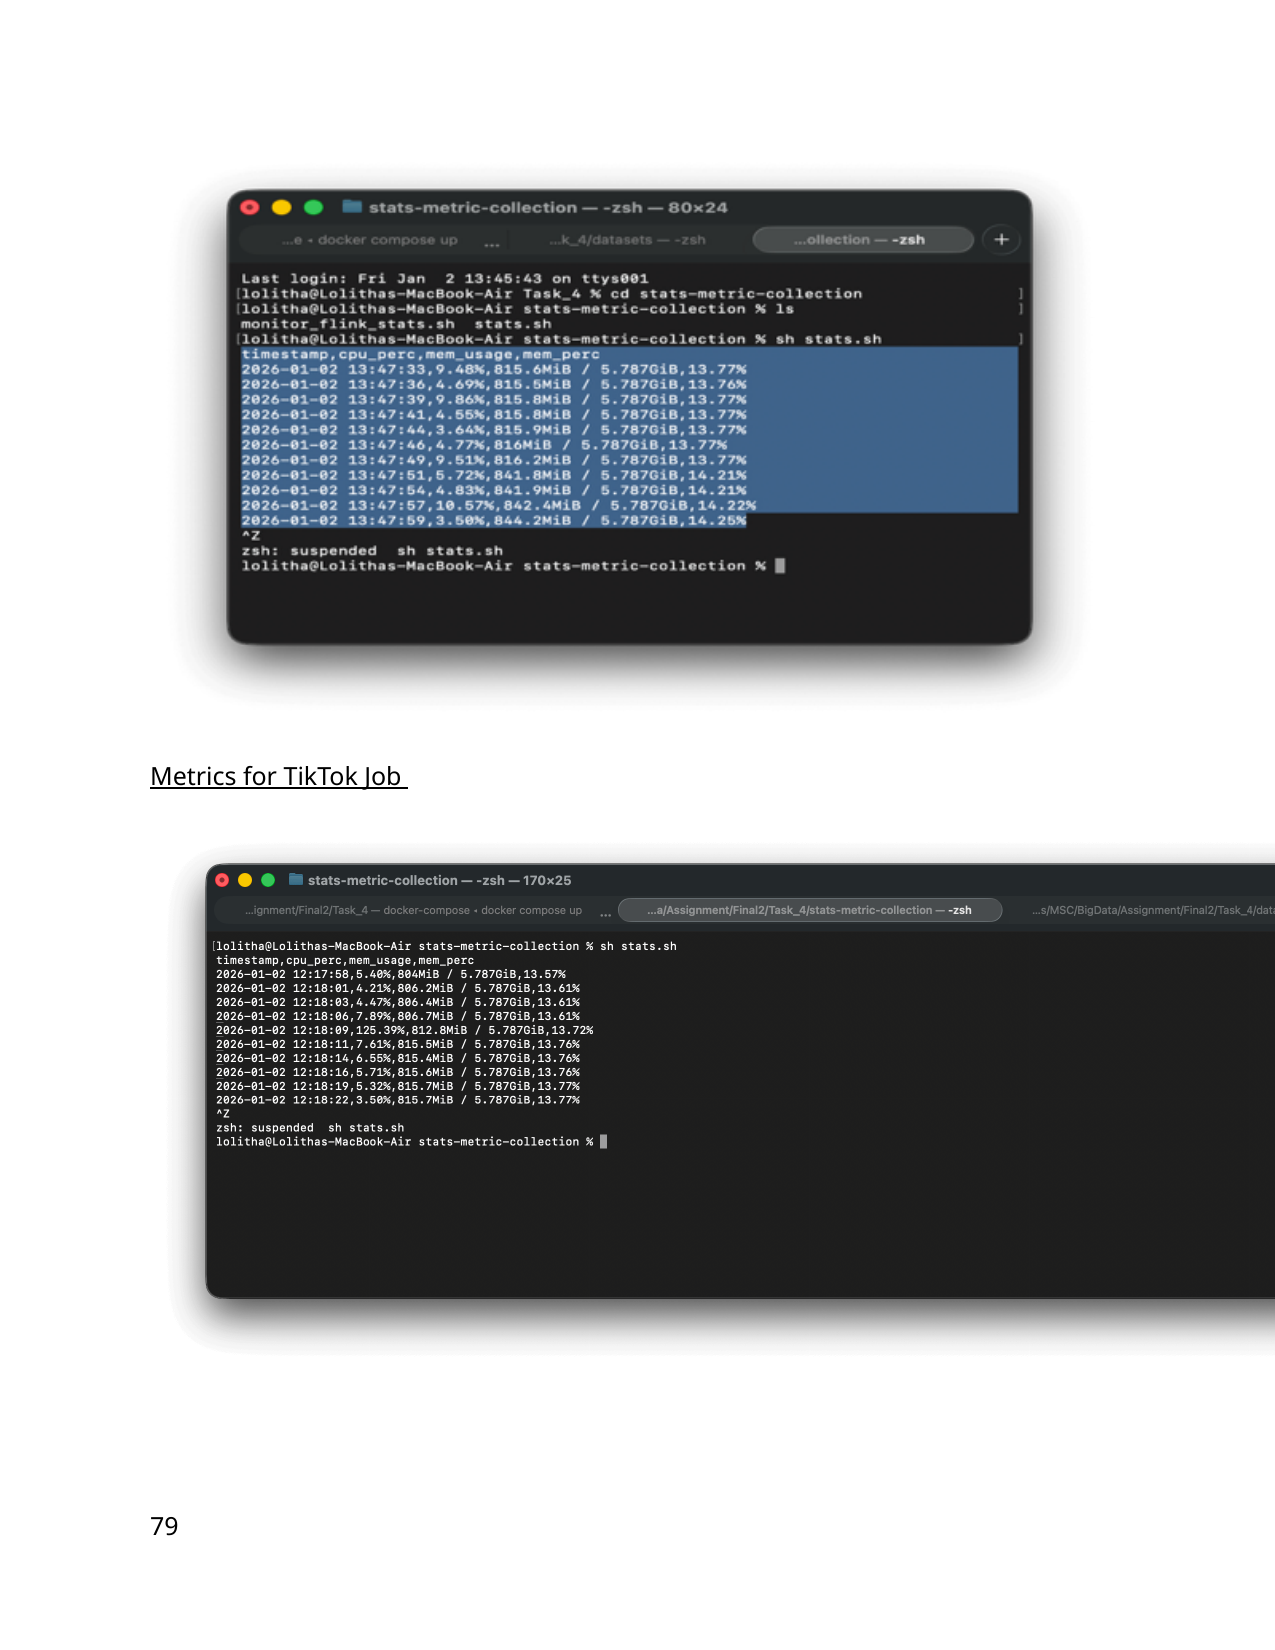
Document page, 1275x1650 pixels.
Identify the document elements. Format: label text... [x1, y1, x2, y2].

text Metrics for TikTok Job [150, 759, 1125, 793]
picture [150, 150, 1109, 725]
picture [150, 826, 1275, 1372]
